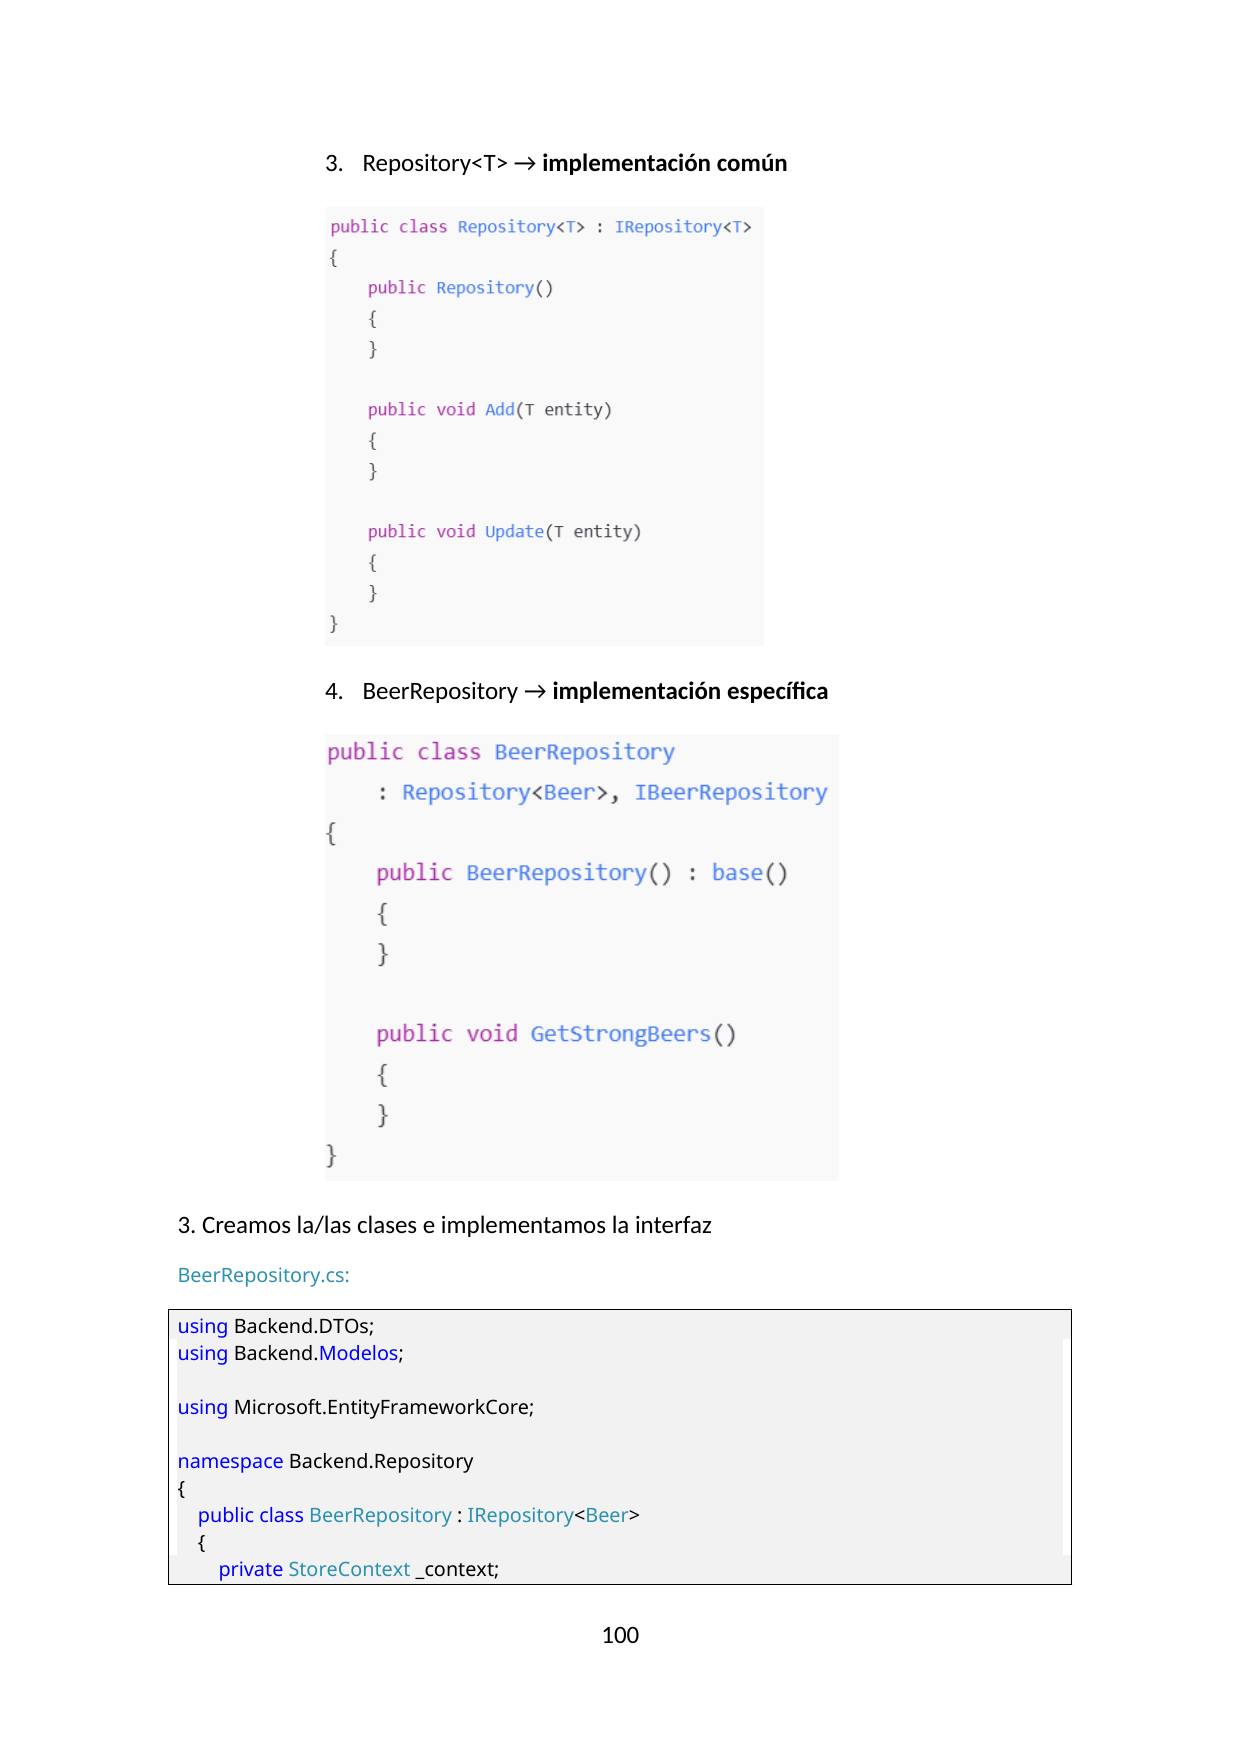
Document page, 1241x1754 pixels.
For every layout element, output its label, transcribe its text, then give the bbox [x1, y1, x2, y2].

text BeerRepository.cs: [177, 1261, 1063, 1288]
text 3. Creamos la/las clases e implementamos la interfaz [177, 1210, 1063, 1240]
text using Microsoft.EntityFrameworkCore; [177, 1393, 1063, 1420]
text { [177, 1528, 1063, 1552]
picture [324, 207, 765, 646]
picture [324, 734, 839, 1181]
text using Backend.DTOs; [169, 1310, 1071, 1339]
list BeerRepository → implementación específica [325, 675, 1063, 706]
text private StoreContext _context; [169, 1552, 1071, 1584]
list Repository<T> → implementación común [325, 148, 1063, 178]
text using Backend.Modelos; [177, 1339, 1063, 1366]
text public class BeerRepository : IRepository<Beer> [177, 1501, 1063, 1528]
text { [177, 1474, 1063, 1501]
text namespace Backend.Repository [177, 1447, 1063, 1474]
